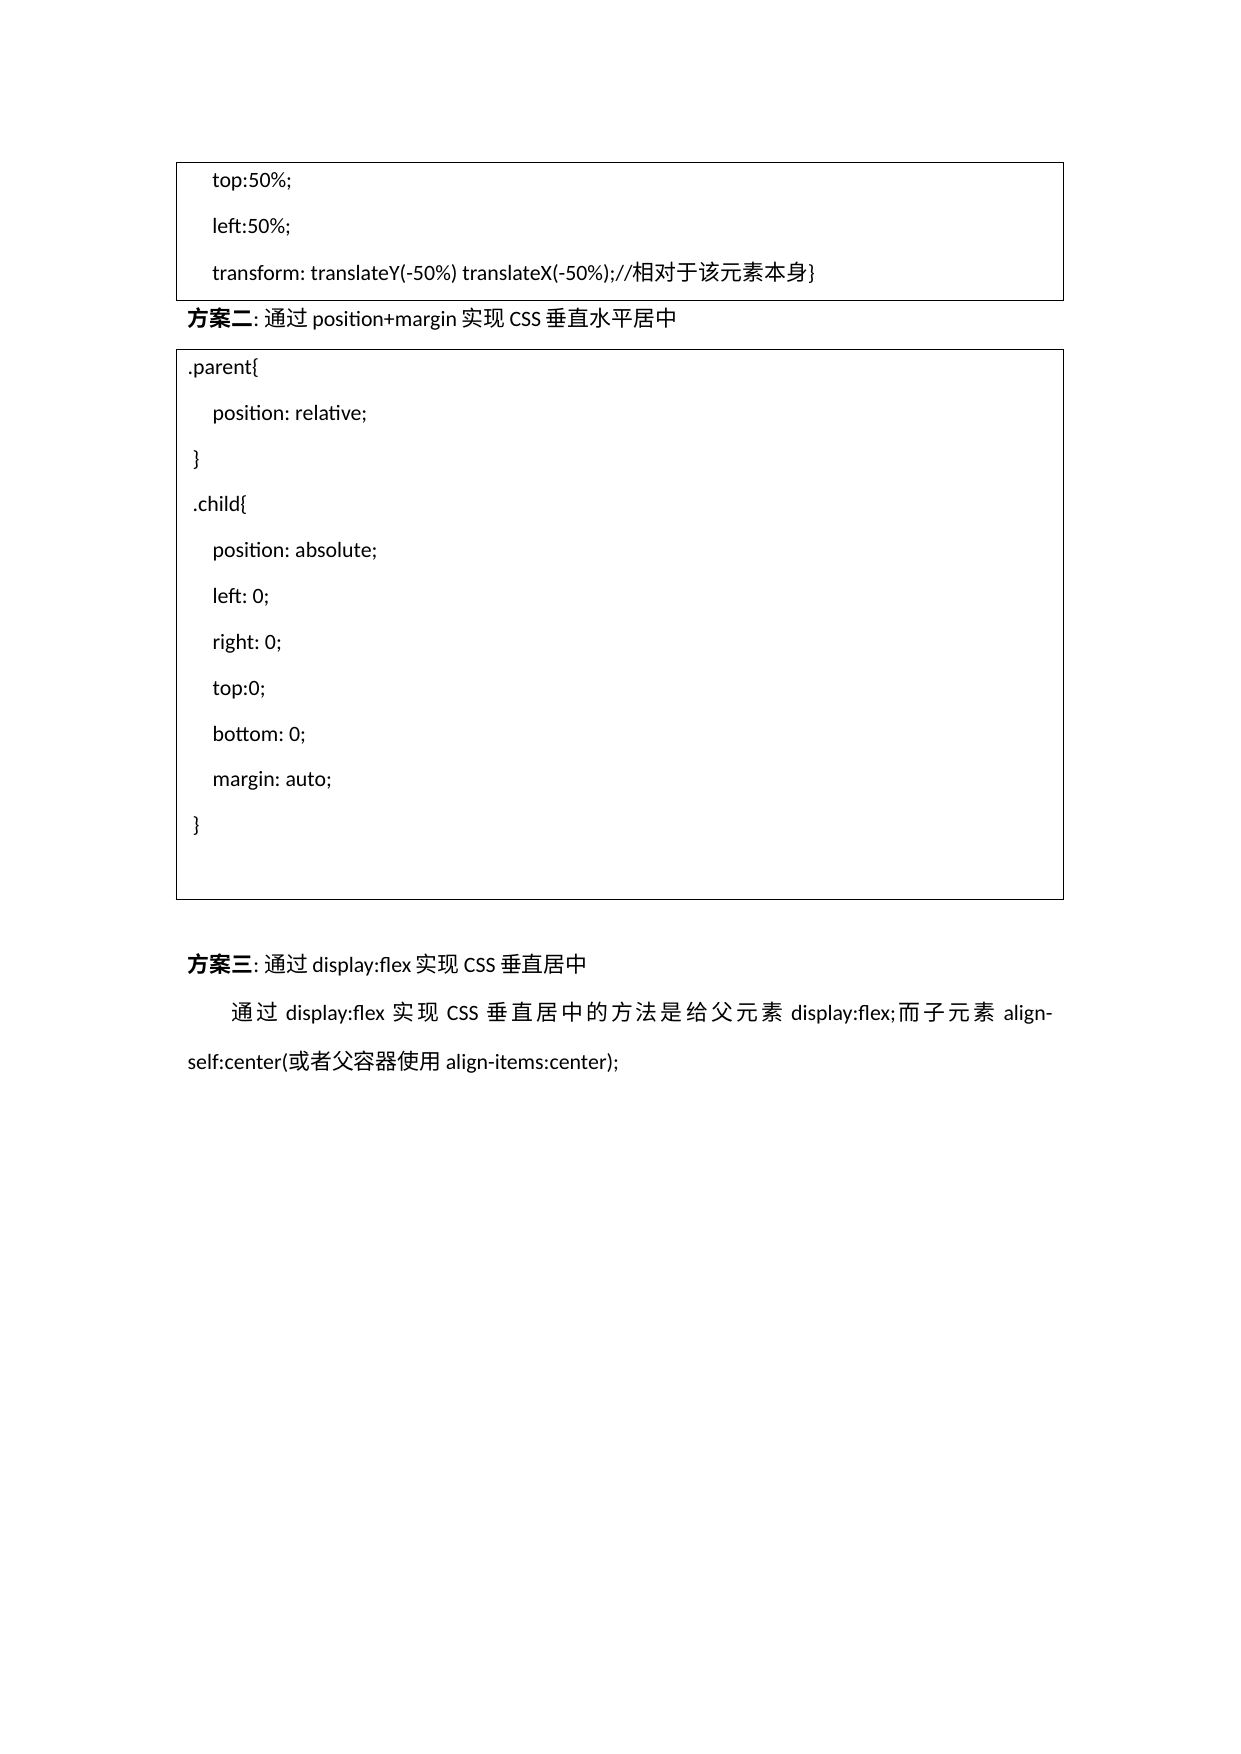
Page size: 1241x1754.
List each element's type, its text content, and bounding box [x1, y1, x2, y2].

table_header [177, 163, 1063, 300]
text 方案三: 通过display:flex实现CSS垂直居中 [187, 946, 1053, 979]
text 方案二: 通过position+margin实现CSS垂直水平居中 [187, 301, 1053, 333]
table_header .parent{ position: relative; } .child{ position: absolute; left: 0; right: 0; top:0; bottom: 0; margin: auto; } [177, 350, 1063, 899]
text 通过display:flex实现CSS垂直居中的方法是给父元素display:flex;而子元素align-self:center(或者父容器使用align-items:center); [187, 994, 1053, 1076]
